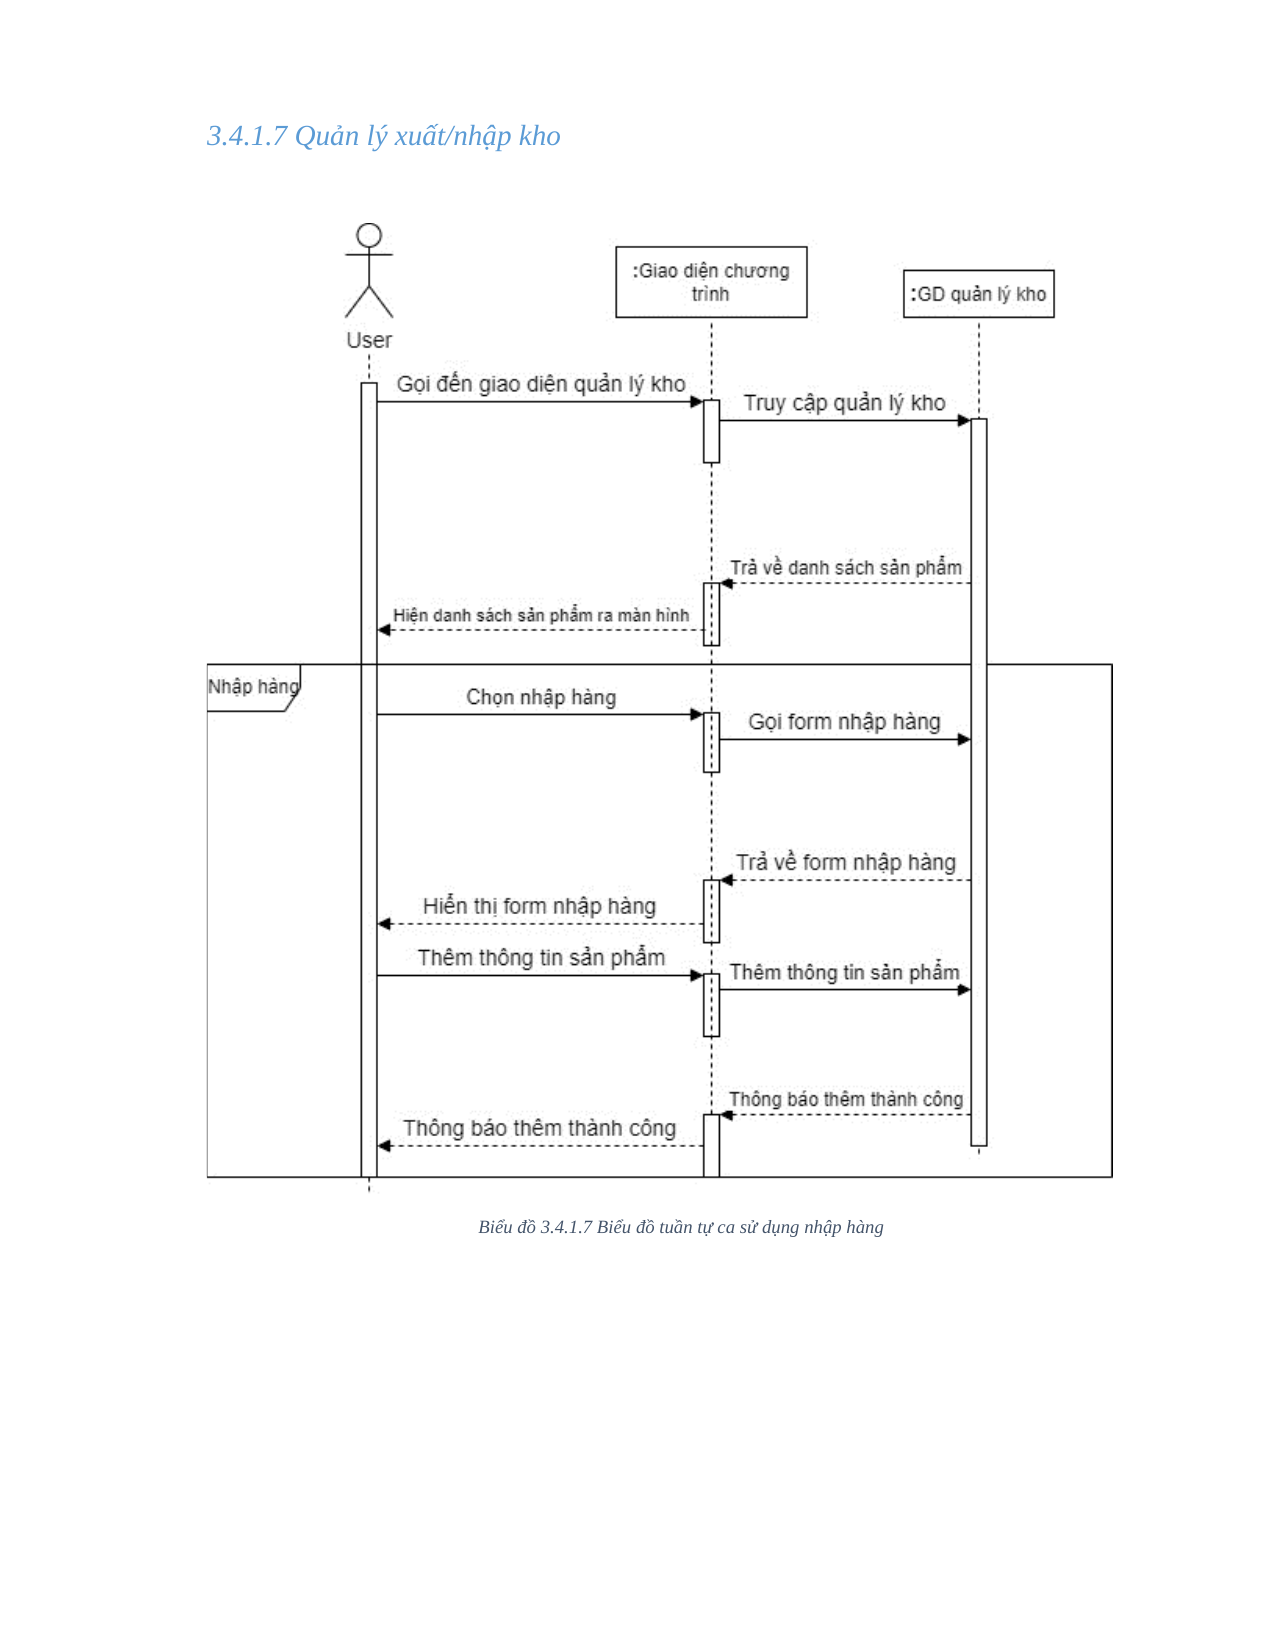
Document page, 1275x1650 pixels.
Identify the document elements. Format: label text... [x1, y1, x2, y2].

text Biểu đồ 3.4.1.7 Biểu đồ tuần tự ca sử dụng nhập hàng [207, 1216, 1157, 1238]
text 3.4.1.7 Quản lý xuất/nhập kho [207, 118, 1157, 152]
picture [206, 223, 1113, 1197]
